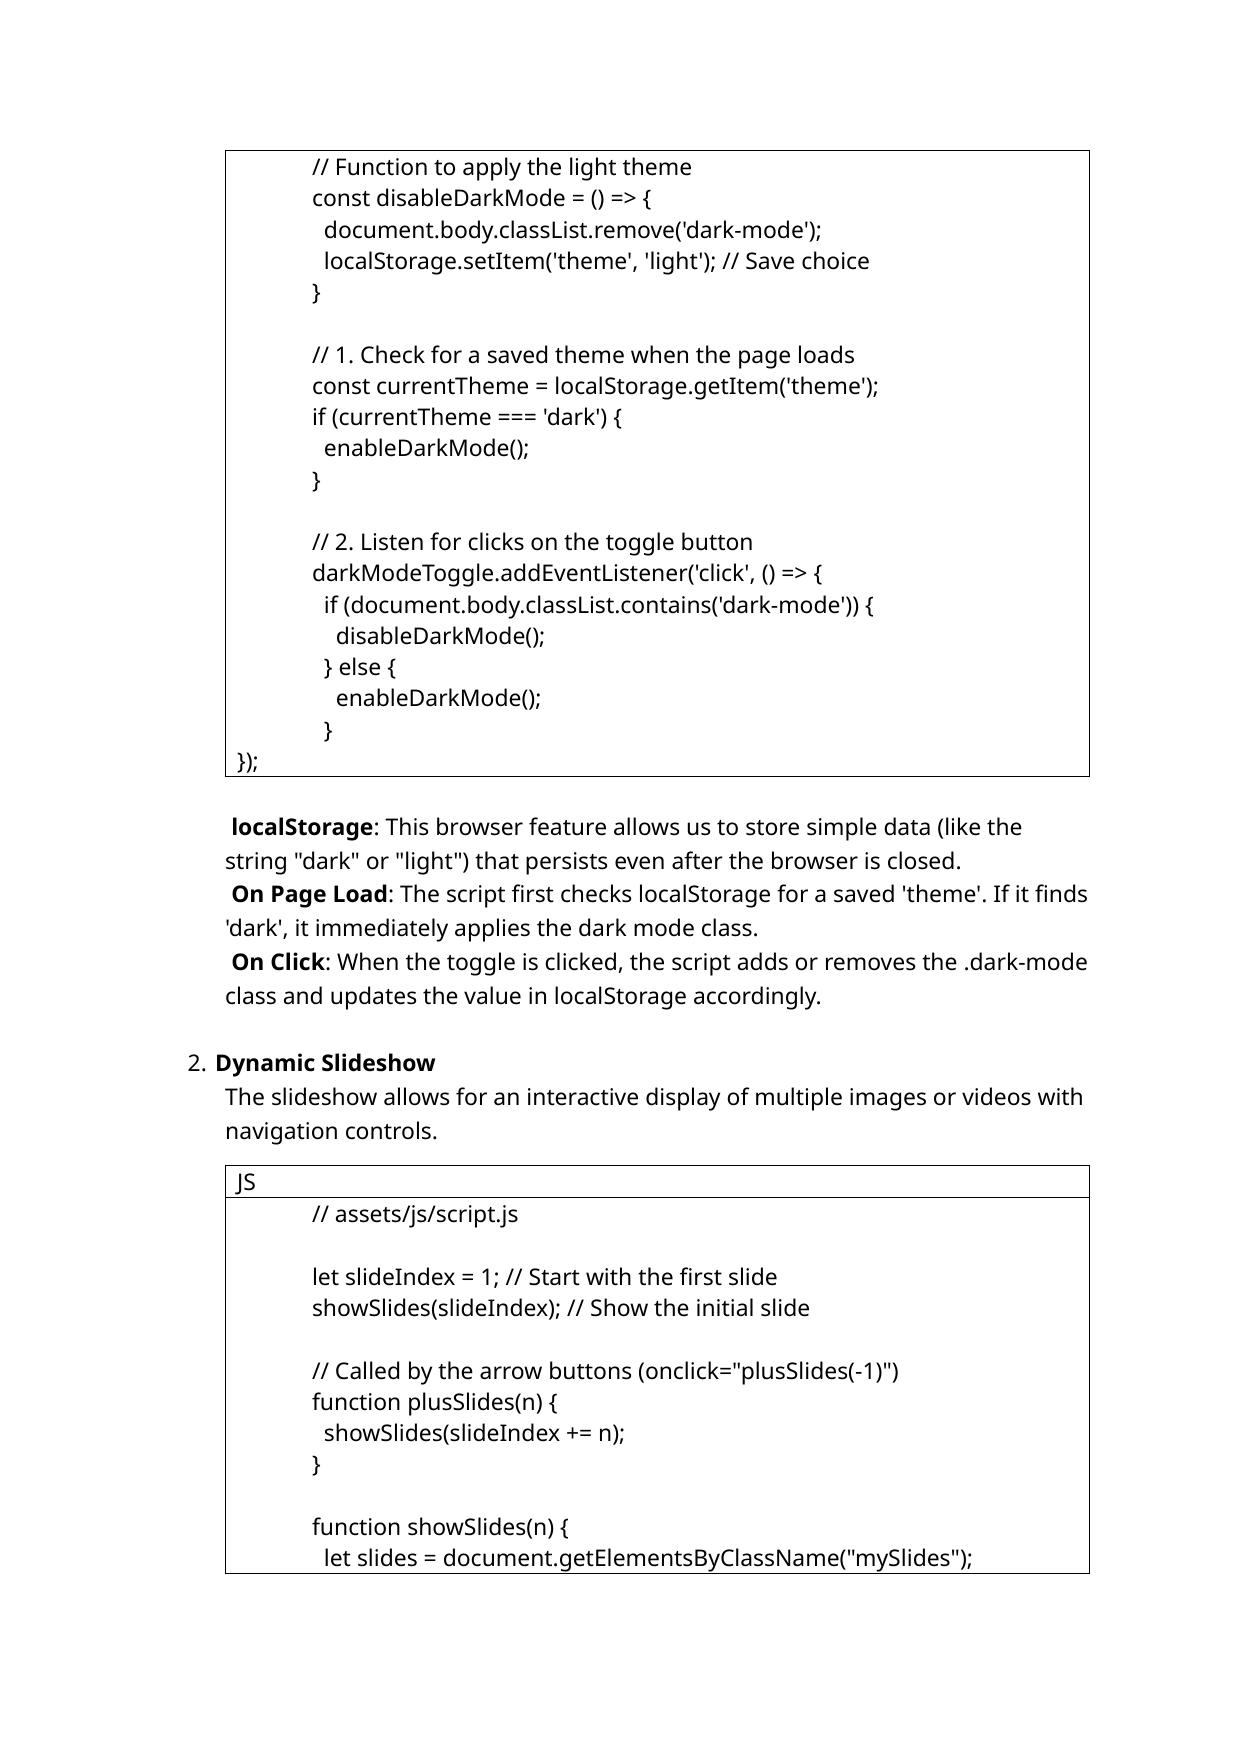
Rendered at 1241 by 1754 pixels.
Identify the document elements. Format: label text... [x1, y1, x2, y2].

list On Click: When the toggle is clicked, the script adds or removes the .dark-mode class and updates the value in localStorage accordingly. [225, 946, 1090, 1011]
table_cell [226, 151, 1089, 776]
table_header JS [226, 1166, 1089, 1197]
list Dynamic Slideshow [187, 1047, 1090, 1078]
list The slideshow allows for an interactive display of multiple images or videos with navigation controls. [225, 1081, 1090, 1146]
list On Page Load: The script first checks localStorage for a saved 'theme'. If it finds 'dark', it immediately applies the dark mode class. [225, 878, 1090, 943]
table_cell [226, 1198, 1089, 1573]
list localStorage: This browser feature allows us to store simple data (like the string "dark" or "light") that persists even after the browser is closed. [225, 811, 1090, 876]
